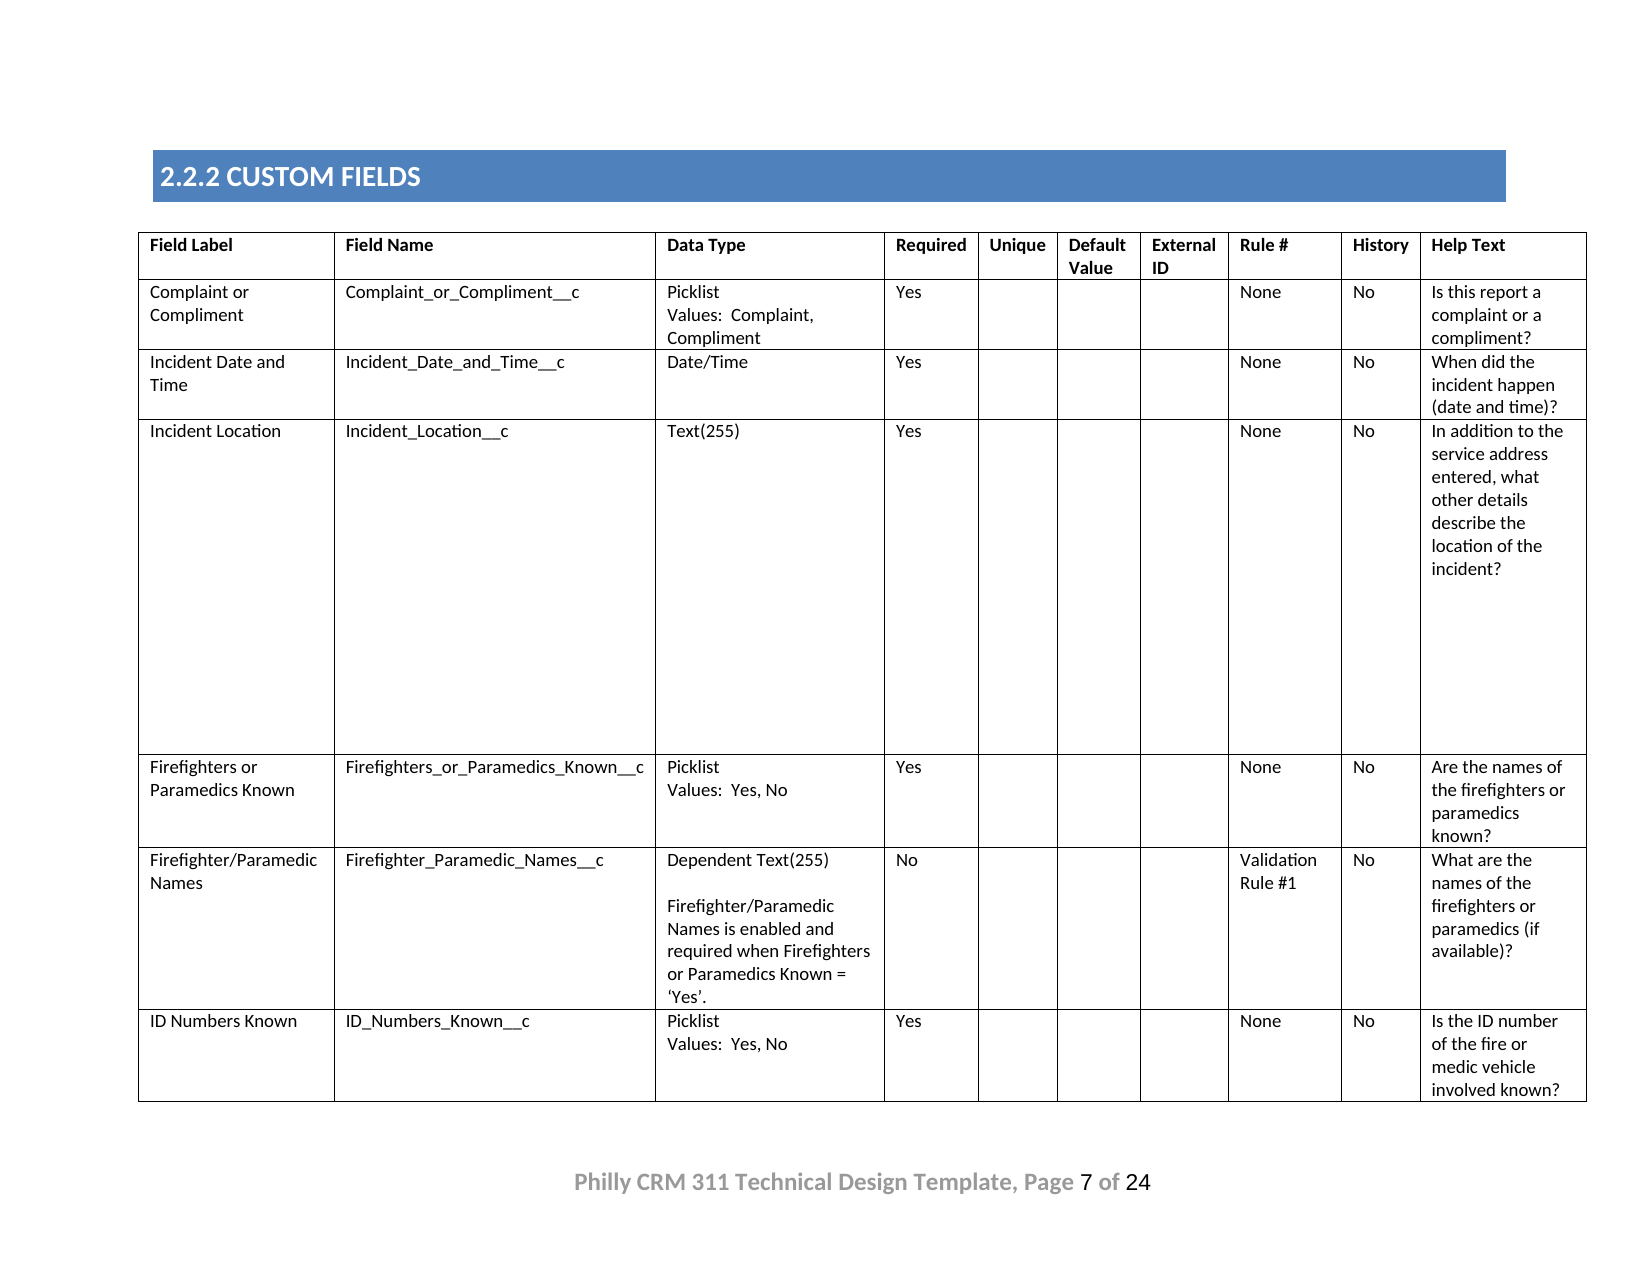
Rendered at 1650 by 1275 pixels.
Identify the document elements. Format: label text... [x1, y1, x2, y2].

table_cell No [1342, 280, 1420, 349]
table_cell [979, 1010, 1057, 1101]
table_header Field Name [335, 233, 655, 279]
table_cell No [1342, 755, 1420, 847]
table_cell Yes [885, 280, 978, 349]
table_cell Picklist Values: Yes, No [656, 1010, 884, 1101]
table_cell Is the ID number of the fire or medic vehicle involved known? [1421, 1010, 1586, 1101]
table_cell [1058, 280, 1140, 349]
table_cell [1141, 848, 1228, 1008]
table_cell None [1229, 755, 1341, 847]
table_header 2.2.2 CUSTOM FIELDS [155, 152, 1504, 200]
table_cell No [1342, 848, 1420, 1008]
table_cell [1141, 280, 1228, 349]
table_cell No [1342, 420, 1420, 754]
table_cell [979, 755, 1057, 847]
table_cell [1058, 848, 1140, 1008]
table_cell [1058, 755, 1140, 847]
table_cell Incident_Date_and_Time__c [335, 350, 655, 418]
table_cell [1058, 350, 1140, 418]
table_cell Complaint_or_Compliment__c [335, 280, 655, 349]
table_cell Yes [885, 755, 978, 847]
table_cell [979, 350, 1057, 418]
table_cell No [1342, 350, 1420, 418]
table_cell Firefighter/Paramedic Names [139, 848, 334, 1008]
table_header History [1342, 233, 1420, 279]
table_cell None [1229, 420, 1341, 754]
table_cell ID_Numbers_Known__c [335, 1010, 655, 1101]
table_cell In addition to the service address entered, what other details describe the location of the incident? [1421, 420, 1586, 754]
table_cell Picklist Values: Complaint, Compliment [656, 280, 884, 349]
table_cell Are the names of the firefighters or paramedics known? [1421, 755, 1586, 847]
table_header Help Text [1421, 233, 1586, 279]
table_header Default Value [1058, 233, 1140, 279]
table_cell None [1229, 280, 1341, 349]
table_cell Yes [885, 350, 978, 418]
table_cell [1058, 420, 1140, 754]
table_cell Firefighters or Paramedics Known [139, 755, 334, 847]
table_cell Text(255) [656, 420, 884, 754]
table_cell Picklist Values: Yes, No [656, 755, 884, 847]
table_cell Dependent Text(255) Firefighter/Paramedic Names is enabled and required when Firefighters or Paramedics Known = ‘Yes’. [656, 848, 884, 1008]
table_cell [1141, 1010, 1228, 1101]
table_header External ID [1141, 233, 1228, 279]
table_cell [1141, 420, 1228, 754]
table_header Rule # [1229, 233, 1341, 279]
table_cell No [1342, 1010, 1420, 1101]
table_cell Is this report a complaint or a compliment? [1421, 280, 1586, 349]
table_cell Incident_Location__c [335, 420, 655, 754]
table_cell Yes [885, 420, 978, 754]
table_cell None [1229, 1010, 1341, 1101]
table_cell [1058, 1010, 1140, 1101]
table_cell [979, 280, 1057, 349]
table_cell Incident Location [139, 420, 334, 754]
table_cell Firefighter_Paramedic_Names__c [335, 848, 655, 1008]
table_cell Incident Date and Time [139, 350, 334, 418]
table_cell [1141, 350, 1228, 418]
table_cell ID Numbers Known [139, 1010, 334, 1101]
table_cell Yes [885, 1010, 978, 1101]
table_header Required [885, 233, 978, 279]
table_header Unique [979, 233, 1057, 279]
table_header Data Type [656, 233, 884, 279]
table_cell [979, 848, 1057, 1008]
table_cell No [885, 848, 978, 1008]
table_cell What are the names of the firefighters or paramedics (if available)? [1421, 848, 1586, 1008]
table_cell Validation Rule #1 [1229, 848, 1341, 1008]
table_cell Complaint or Compliment [139, 280, 334, 349]
table_cell Date/Time [656, 350, 884, 418]
table_header Field Label [139, 233, 334, 279]
table_cell [979, 420, 1057, 754]
table_cell [1141, 755, 1228, 847]
table_cell When did the incident happen (date and time)? [1421, 350, 1586, 418]
table_cell None [1229, 350, 1341, 418]
table_cell Firefighters_or_Paramedics_Known__c [335, 755, 655, 847]
